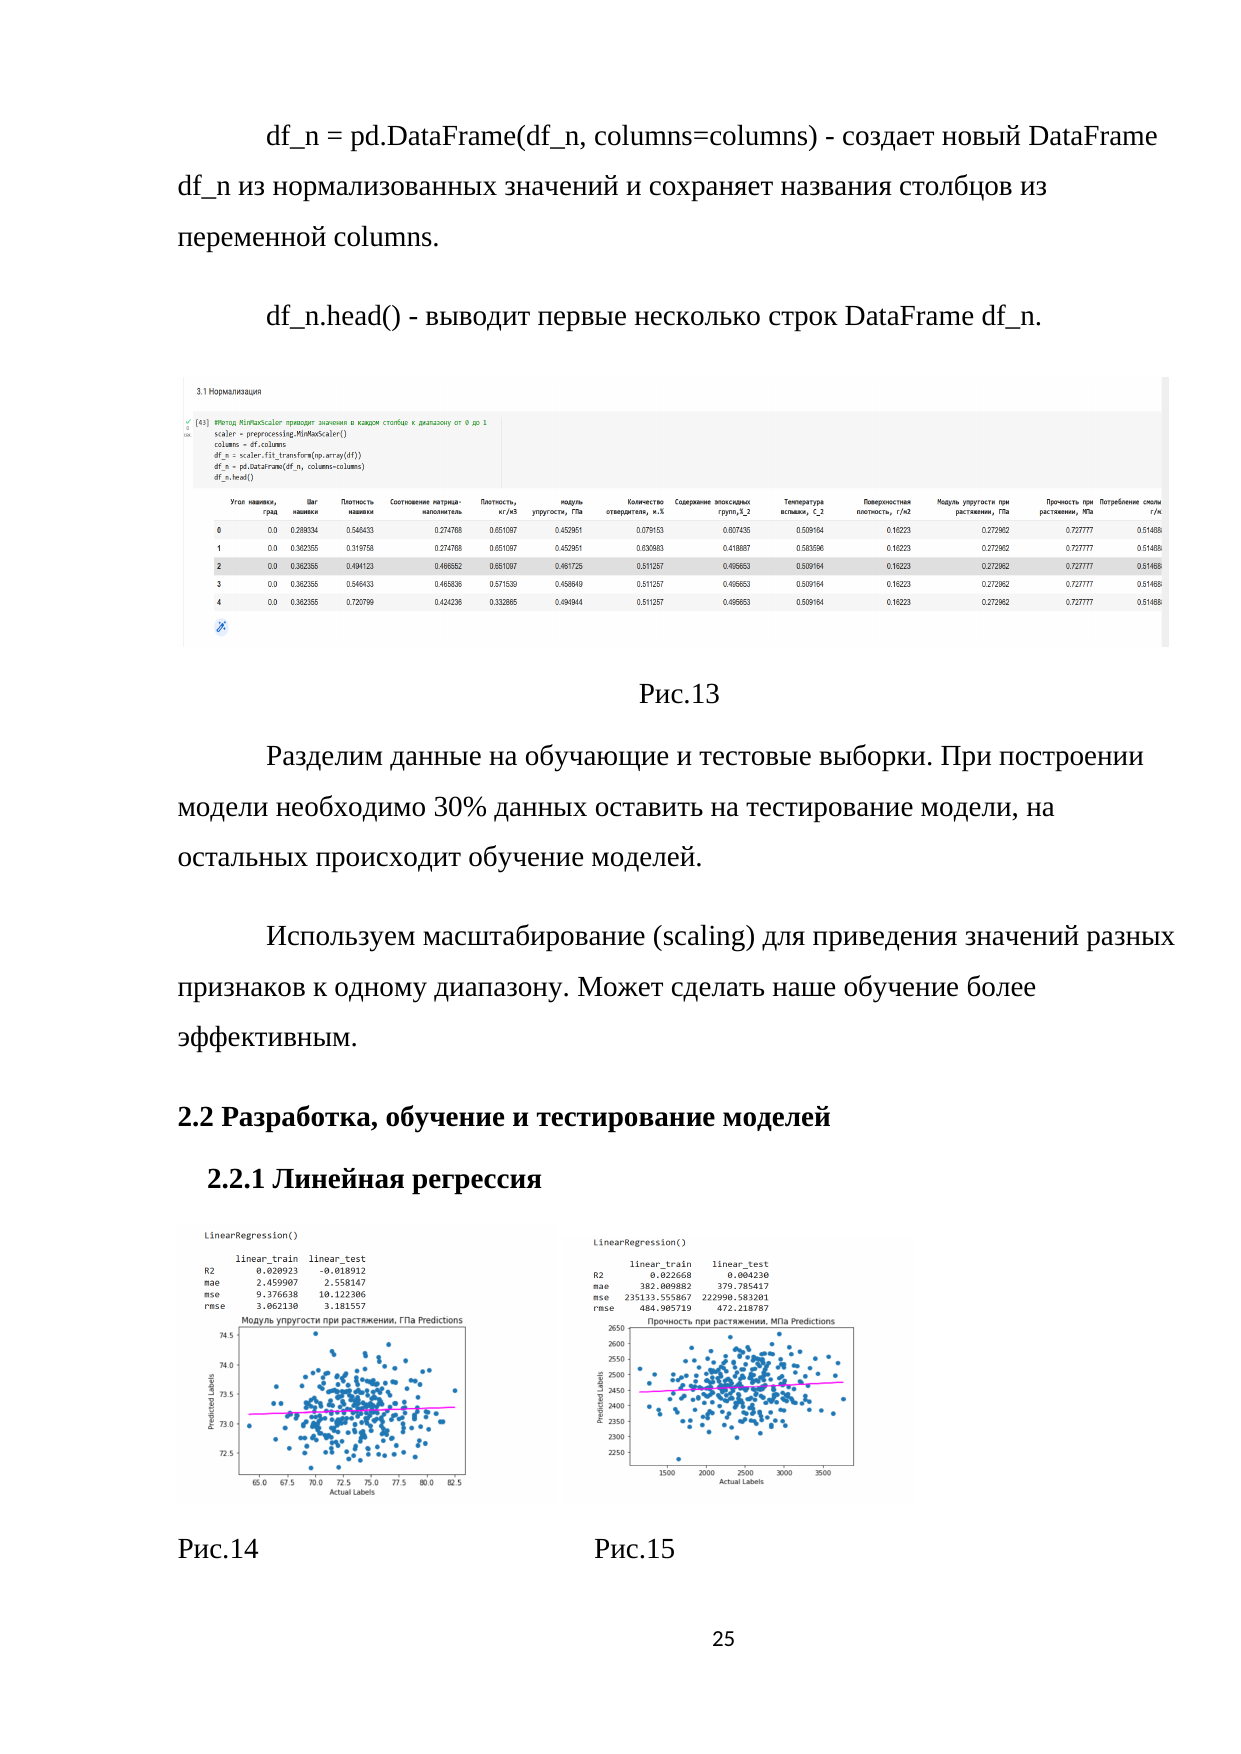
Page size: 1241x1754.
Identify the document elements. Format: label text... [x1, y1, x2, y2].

text 2.2 Разработка, обучение и тестирование моделей [177, 1099, 1181, 1132]
text 2.2.1 Линейная регрессия [177, 1161, 1181, 1195]
picture [177, 377, 1169, 647]
text Разделим данные на обучающие и тестовые выборки. При построении модели необходимо 30% данных оставить на тестирование модели, на остальных происходит обучение моделей. [177, 738, 1181, 873]
picture [177, 1224, 557, 1503]
text Рис.13 [177, 676, 1181, 709]
text df_n = pd.DataFrame(df_n, columns=columns) - создает новый DataFrame df_n из нормализованных значений и сохраняет названия столбцов из переменной columns. [177, 118, 1181, 252]
picture [563, 1237, 914, 1503]
text Используем масштабирование (scaling) для приведения значений разных признаков к одному диапазону. Может сделать наше обучение более эффективным. [177, 918, 1181, 1053]
text Рис.14 Рис.15 [177, 1532, 1181, 1565]
text df_n.head() - выводит первые несколько строк DataFrame df_n. [177, 298, 1181, 332]
